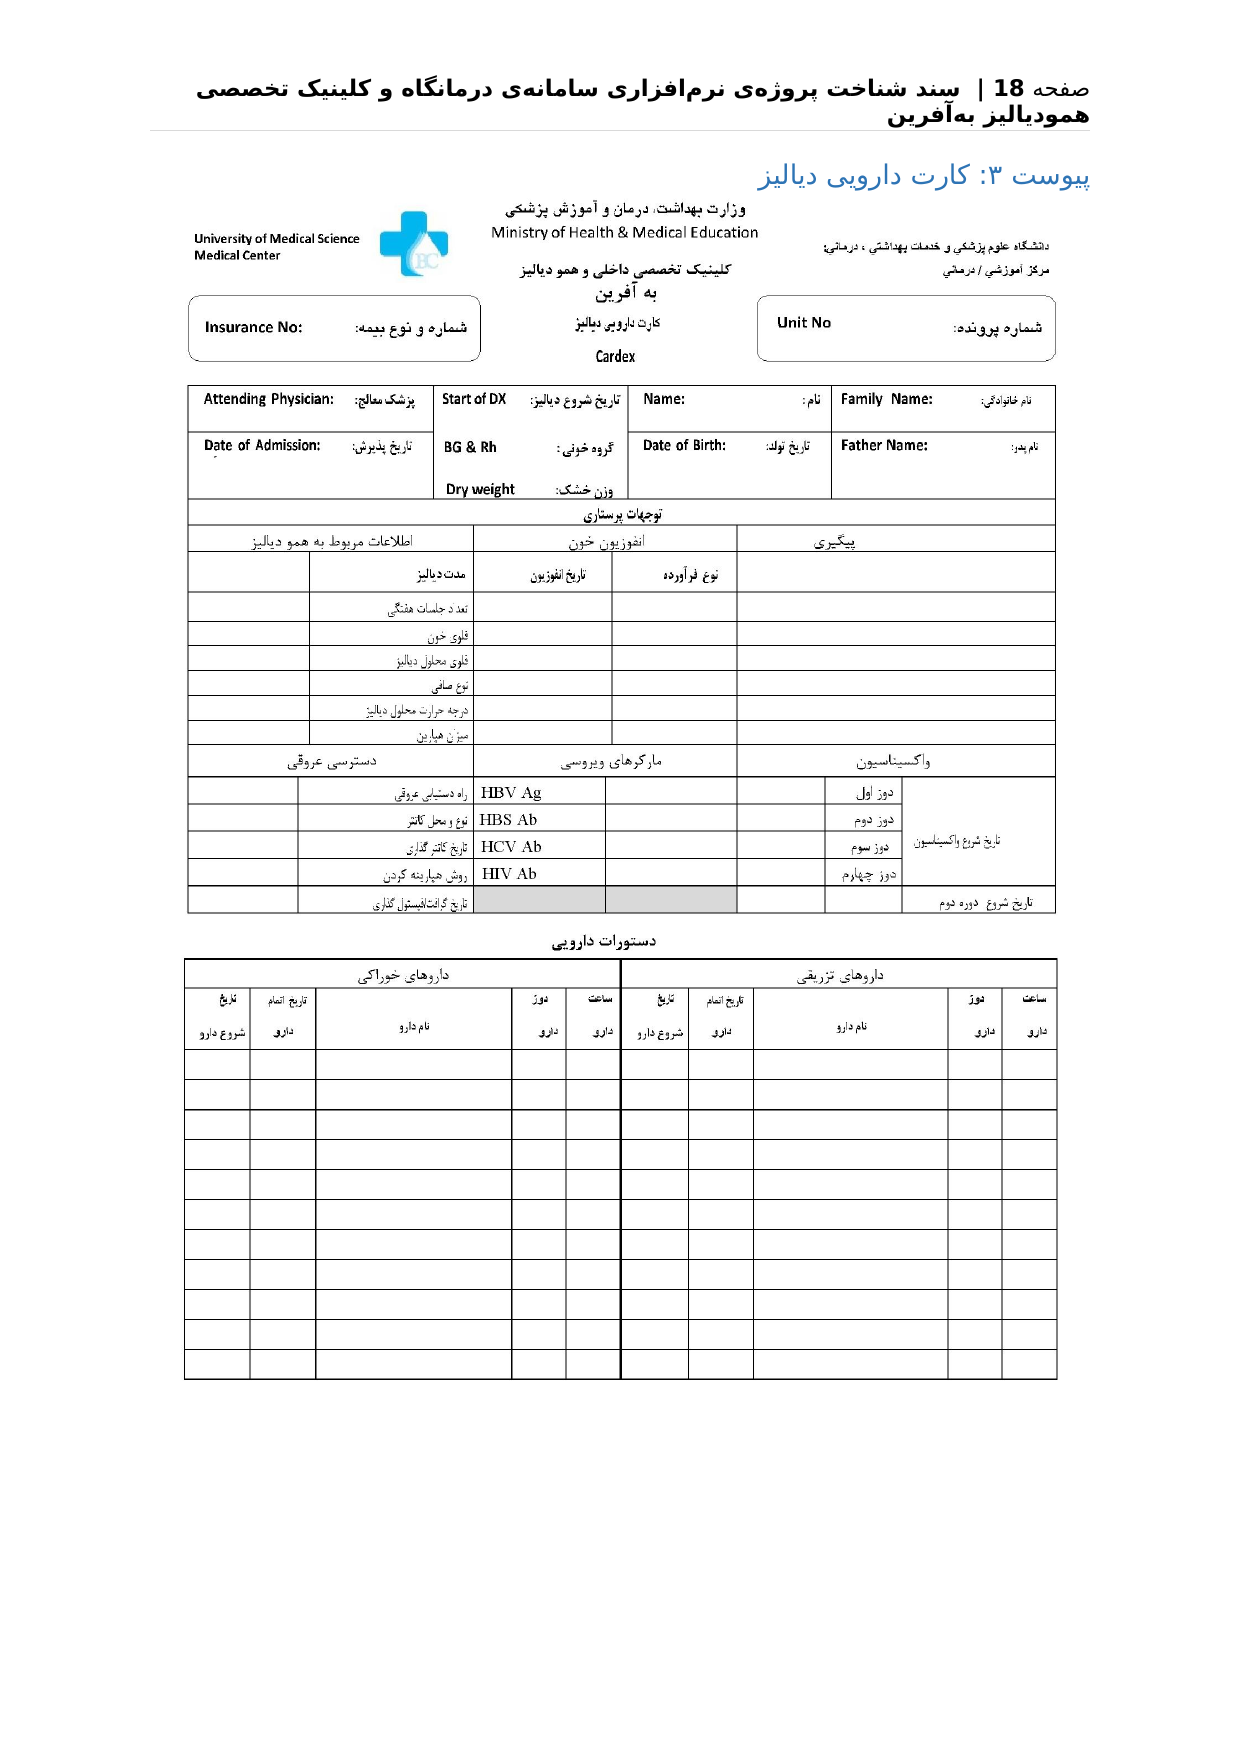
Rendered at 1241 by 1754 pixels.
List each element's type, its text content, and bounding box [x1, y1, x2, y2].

picture [150, 194, 1087, 1407]
subtitle پیوست ۳: کارت دارویی دیالیز [150, 159, 1090, 191]
